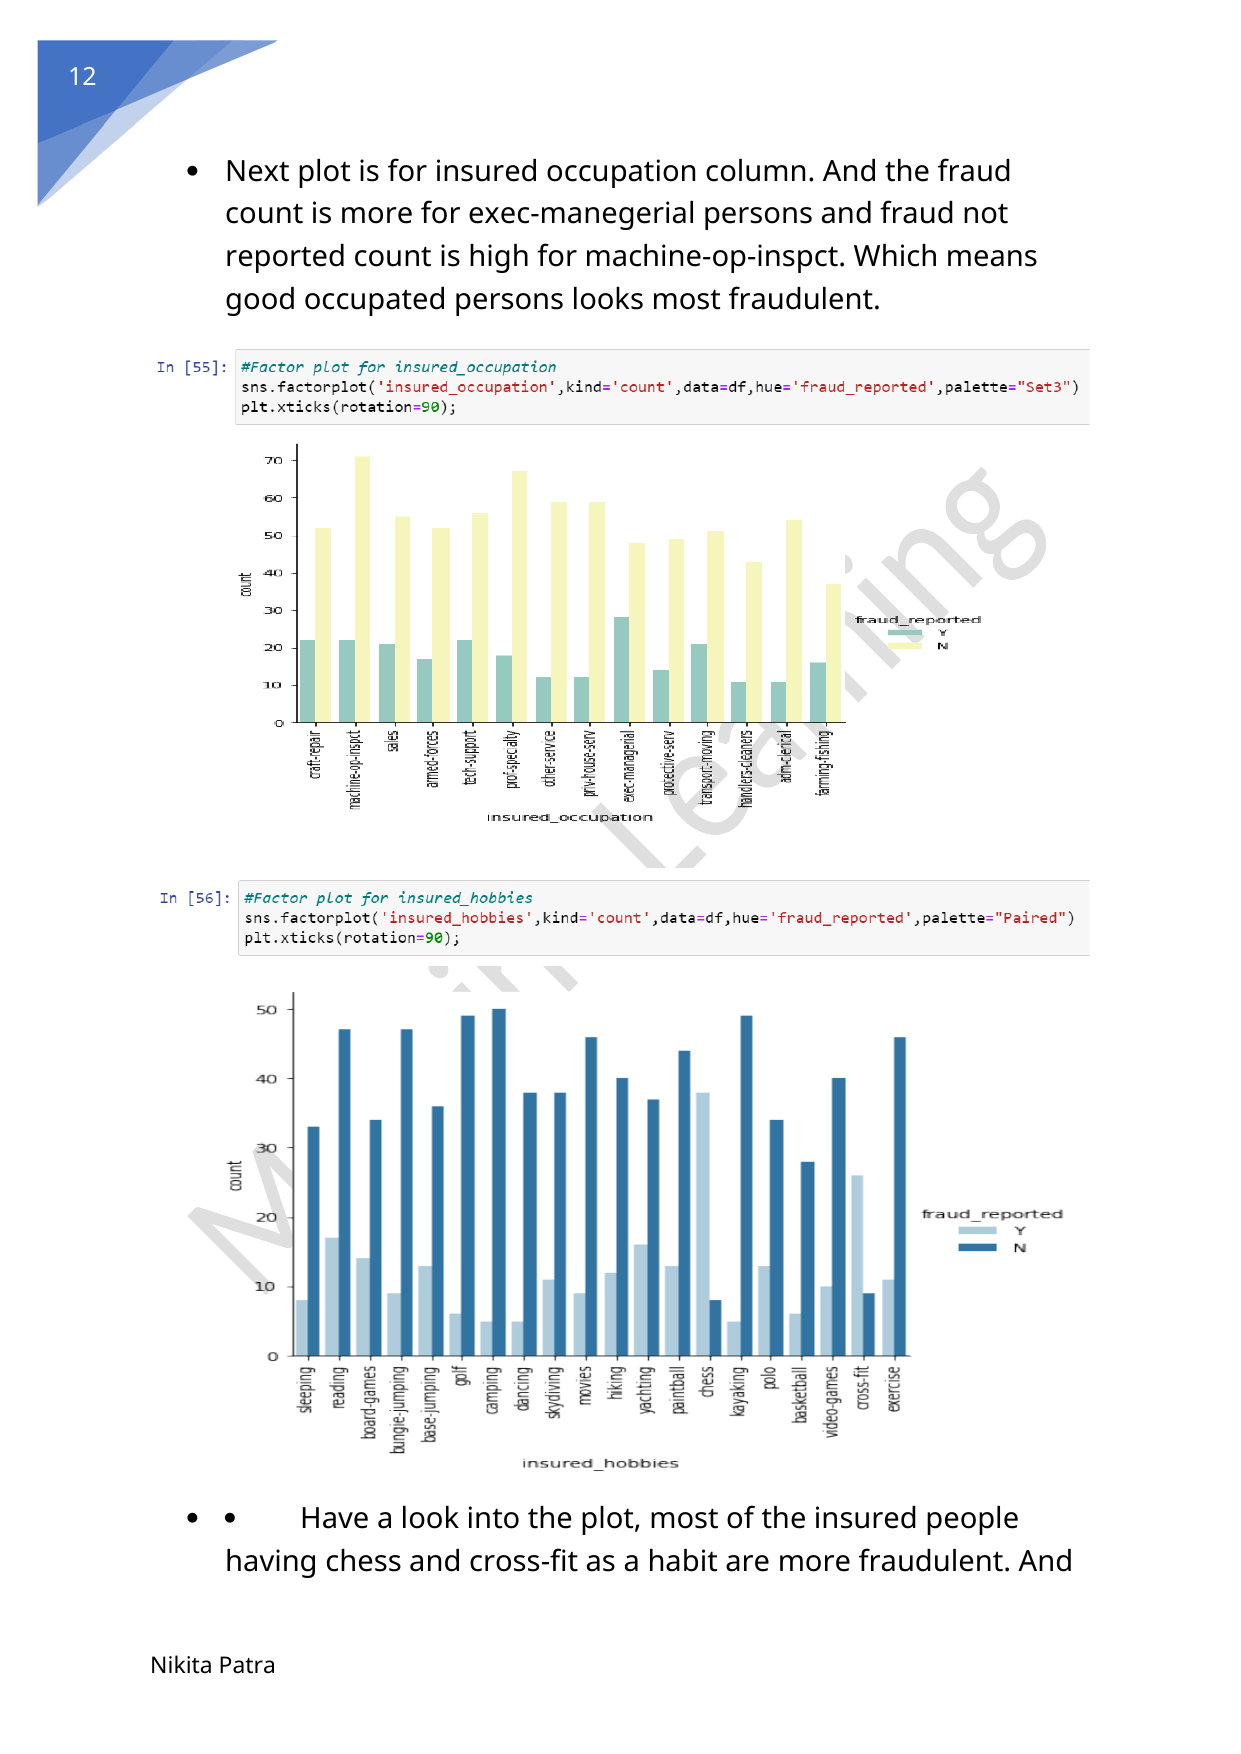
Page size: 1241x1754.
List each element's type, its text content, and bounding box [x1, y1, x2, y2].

list Next plot is for insured occupation column. And the fraud count is more for exec-manegerial persons and fraud not reported count is high for machine-op-inspct. Which means good occupated persons looks most fraudulent. [187, 150, 1090, 318]
picture [150, 868, 1090, 966]
picture [150, 337, 1090, 433]
picture [37, 40, 279, 209]
picture [213, 985, 1081, 1478]
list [187, 1282, 1090, 1580]
picture [226, 437, 997, 828]
